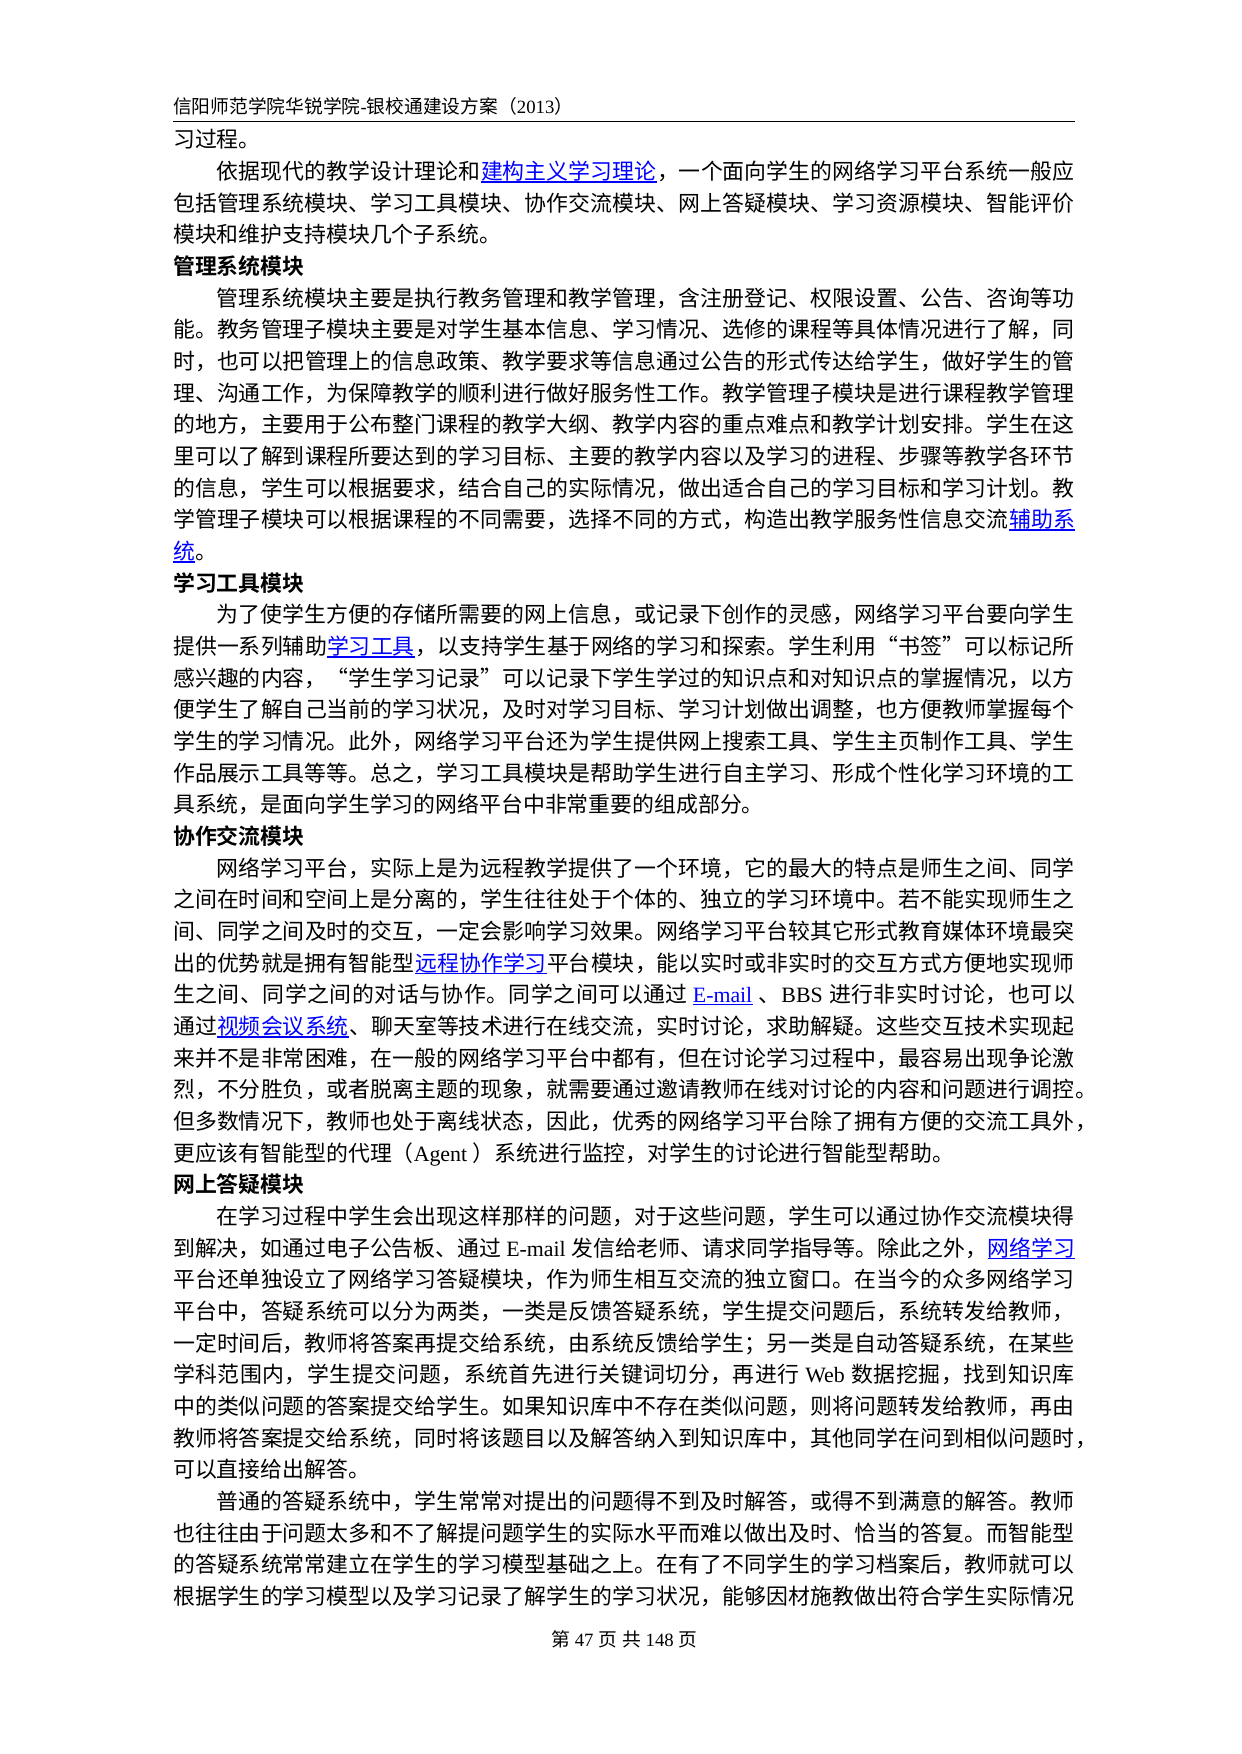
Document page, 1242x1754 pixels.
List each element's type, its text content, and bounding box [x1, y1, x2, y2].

text 协作交流模块 [173, 819, 1075, 851]
text 网上答疑模块 [173, 1167, 1075, 1199]
text 为了使学生方便的存储所需要的网上信息，或记录下创作的灵感，网络学习平台要向学生提供一系列辅助学习工具，以支持学生基于网络的学习和探索。学生利用“书签”可以标记所感兴趣的内容，“学生学习记录”可以记录下学生学过的知识点和对知识点的掌握情况，以方便学生了解自己当前的学习状况，及时对学习目标、学习计划做出调整，也方便教师掌握每个学生的学习情况。此外，网络学习平台还为学生提供网上搜索工具、学生主页制作工具、学生作品展示工具等等。总之，学习工具模块是帮助学生进行自主学习、形成个性化学习环境的工具系统，是面向学生学习的网络平台中非常重要的组成部分。 [173, 597, 1075, 819]
text 学习工具模块 [173, 566, 1075, 597]
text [173, 122, 1075, 154]
text 管理系统模块主要是执行教务管理和教学管理，含注册登记、权限设置、公告、咨询等功能。教务管理子模块主要是对学生基本信息、学习情况、选修的课程等具体情况进行了解，同时，也可以把管理上的信息政策、教学要求等信息通过公告的形式传达给学生，做好学生的管理、沟通工作，为保障教学的顺利进行做好服务性工作。教学管理子模块是进行课程教学管理的地方，主要用于公布整门课程的教学大纲、教学内容的重点难点和教学计划安排。学生在这里可以了解到课程所要达到的学习目标、主要的教学内容以及学习的进程、步骤等教学各环节的信息，学生可以根据要求，结合自己的实际情况，做出适合自己的学习目标和学习计划。教学管理子模块可以根据课程的不同需要，选择不同的方式，构造出教学服务性信息交流辅助系统。 [173, 281, 1075, 566]
text 网络学习平台，实际上是为远程教学提供了一个环境，它的最大的特点是师生之间、同学之间在时间和空间上是分离的，学生往往处于个体的、独立的学习环境中。若不能实现师生之间、同学之间及时的交互，一定会影响学习效果。网络学习平台较其它形式教育媒体环境最突出的优势就是拥有智能型远程协作学习平台模块，能以实时或非实时的交互方式方便地实现师生之间、同学之间的对话与协作。同学之间可以通过E-mail 、BBS 进行非实时讨论，也可以通过视频会议系统、聊天室等技术进行在线交流，实时讨论，求助解疑。这些交互技术实现起来并不是非常困难，在一般的网络学习平台中都有，但在讨论学习过程中，最容易出现争论激烈，不分胜负，或者脱离主题的现象，就需要通过邀请教师在线对讨论的内容和问题进行调控。但多数情况下，教师也处于离线状态，因此，优秀的网络学习平台除了拥有方便的交流工具外，更应该有智能型的代理（Agent ）系统进行监控，对学生的讨论进行智能型帮助。 [173, 851, 1075, 1167]
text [173, 1484, 1075, 1611]
text 在学习过程中学生会出现这样那样的问题，对于这些问题，学生可以通过协作交流模块得到解决，如通过电子公告板、通过E-mail 发信给老师、请求同学指导等。除此之外，网络学习平台还单独设立了网络学习答疑模块，作为师生相互交流的独立窗口。在当今的众多网络学习平台中，答疑系统可以分为两类，一类是反馈答疑系统，学生提交问题后，系统转发给教师，一定时间后，教师将答案再提交给系统，由系统反馈给学生；另一类是自动答疑系统，在某些学科范围内，学生提交问题，系统首先进行关键词切分，再进行Web 数据挖掘，找到知识库中的类似问题的答案提交给学生。如果知识库中不存在类似问题，则将问题转发给教师，再由教师将答案提交给系统，同时将该题目以及解答纳入到知识库中，其他同学在问到相似问题时，可以直接给出解答。 [173, 1199, 1075, 1484]
text 管理系统模块 [173, 249, 1075, 281]
text 依据现代的教学设计理论和建构主义学习理论，一个面向学生的网络学习平台系统一般应包括管理系统模块、学习工具模块、协作交流模块、网上答疑模块、学习资源模块、智能评价模块和维护支持模块几个子系统。 [173, 154, 1075, 249]
